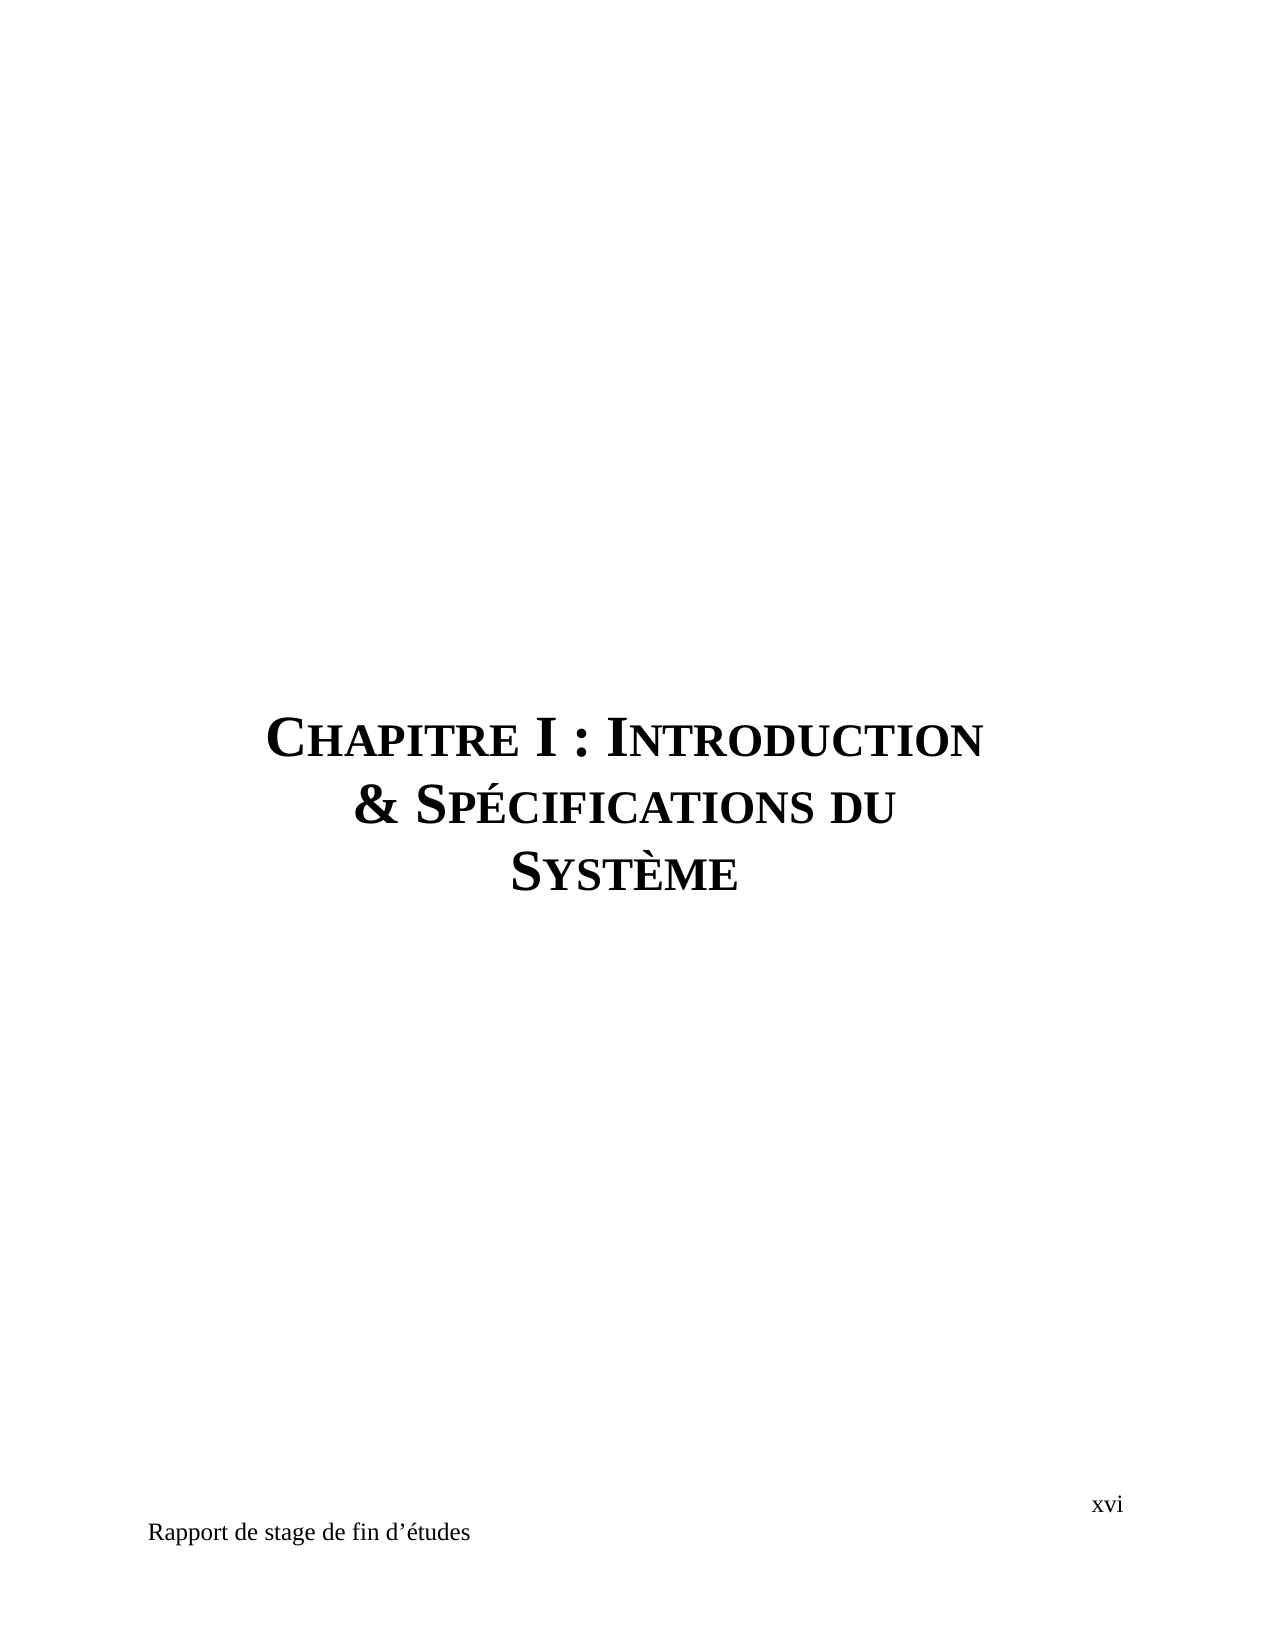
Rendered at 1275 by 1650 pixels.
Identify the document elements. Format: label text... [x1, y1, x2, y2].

title Chapitre I : Introduction & Spécifications du Système [264, 702, 985, 903]
